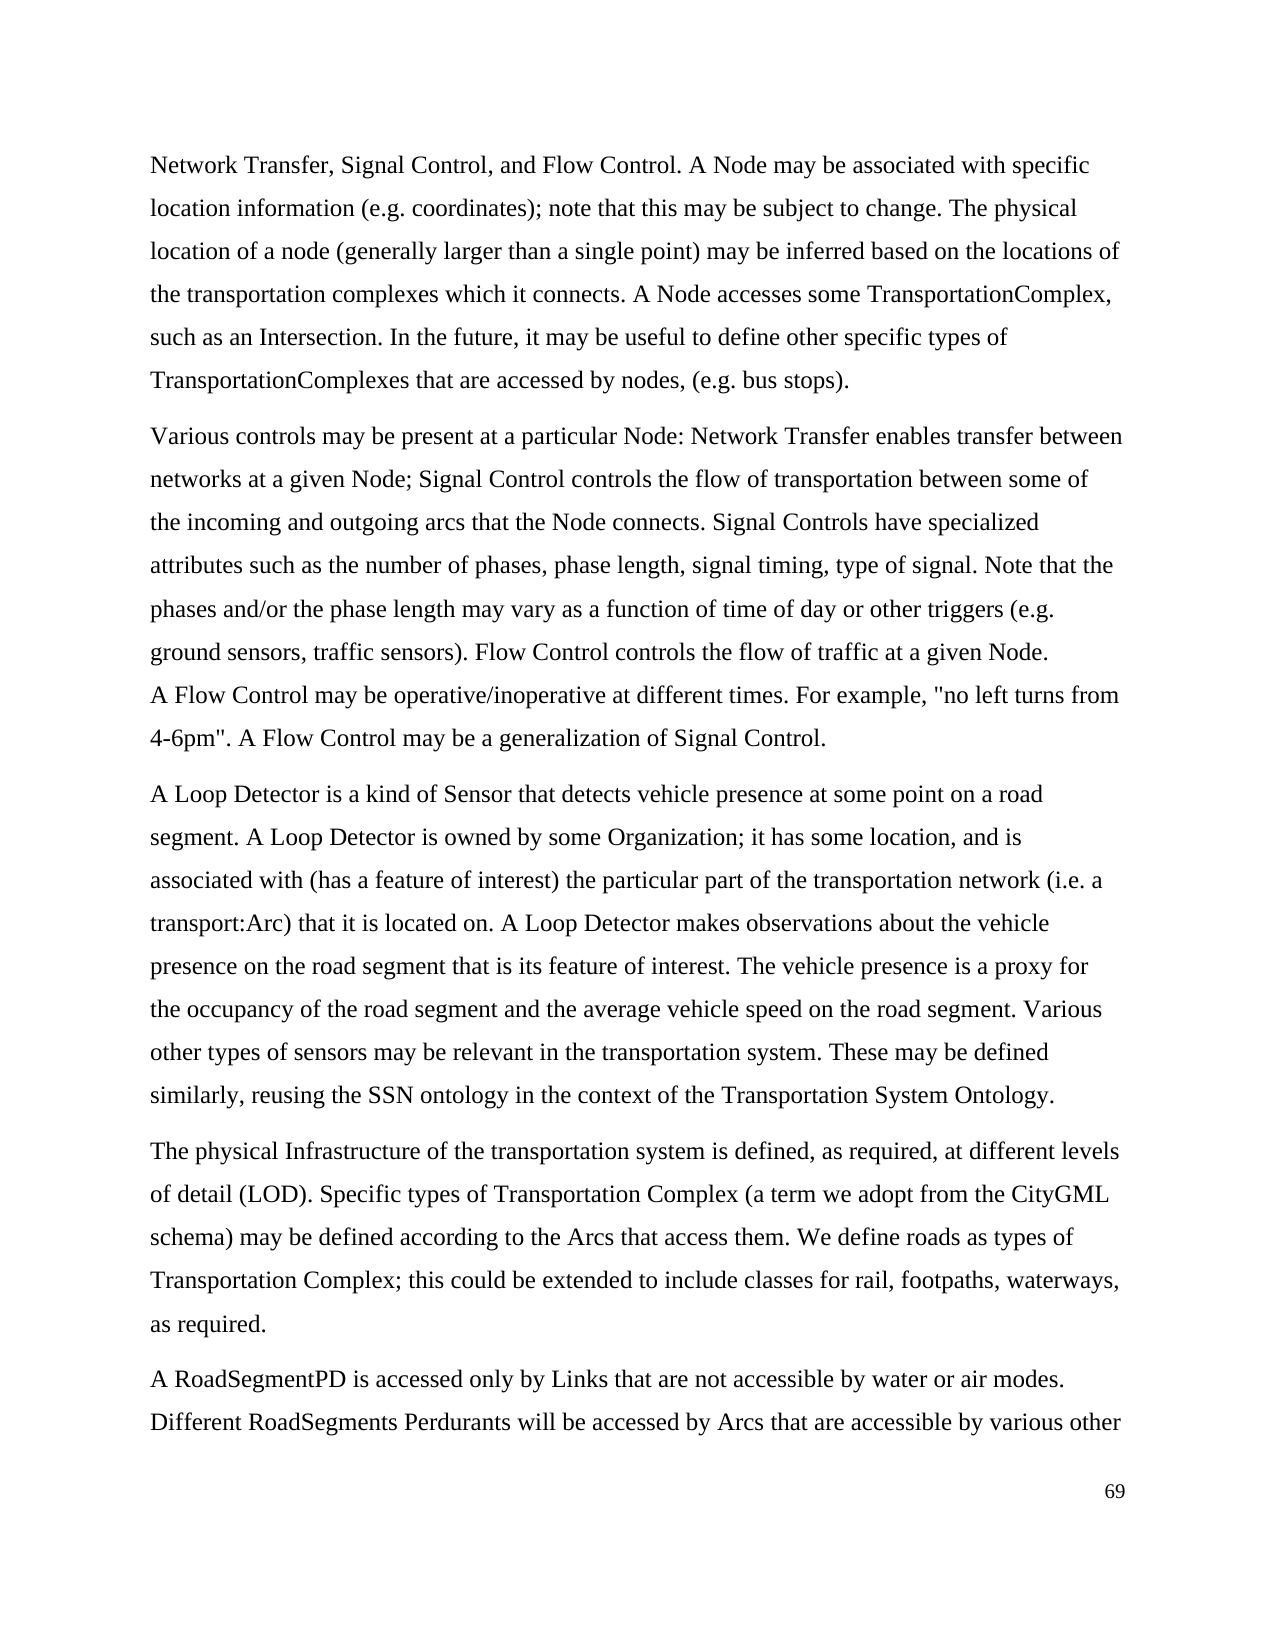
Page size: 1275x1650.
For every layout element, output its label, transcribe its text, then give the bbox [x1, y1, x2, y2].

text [150, 150, 1125, 394]
text Various controls may be present at a particular Node: Network Transfer enables transfer between networks at a given Node; Signal Control controls the flow of transportation between some of the incoming and outgoing arcs that the Node connects. Signal Controls have specialized attributes such as the number of phases, phase length, signal timing, type of signal. Note that the phases and/or the phase length may vary as a function of time of day or other triggers (e.g. ground sensors, traffic sensors). Flow Control controls the flow of traffic at a given Node. A Flow Control may be operative/inoperative at different times. For example, "no left turns from 4-6pm". A Flow Control may be a generalization of Signal Control. [150, 421, 1125, 752]
text A Loop Detector is a kind of Sensor that detects vehicle presence at some point on a road segment. A Loop Detector is owned by some Organization; it has some location, and is associated with (has a feature of interest) the particular part of the transportation network (i.e. a transport:Arc) that it is located on. A Loop Detector makes observations about the vehicle presence on the road segment that is its feature of interest. The vehicle presence is a proxy for the occupancy of the road segment and the average vehicle speed on the road segment. Various other types of sensors may be relevant in the transportation system. These may be defined similarly, reusing the SSN ontology in the context of the Transportation System Ontology. [150, 779, 1125, 1109]
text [150, 1364, 1125, 1436]
text The physical Infrastructure of the transportation system is defined, as required, at different levels of detail (LOD). Specific types of Transportation Complex (a term we adopt from the CityGML schema) may be defined according to the Arcs that access them. We define roads as types of Transportation Complex; this could be extended to include classes for rail, footpaths, waterways, as required. [150, 1136, 1125, 1337]
